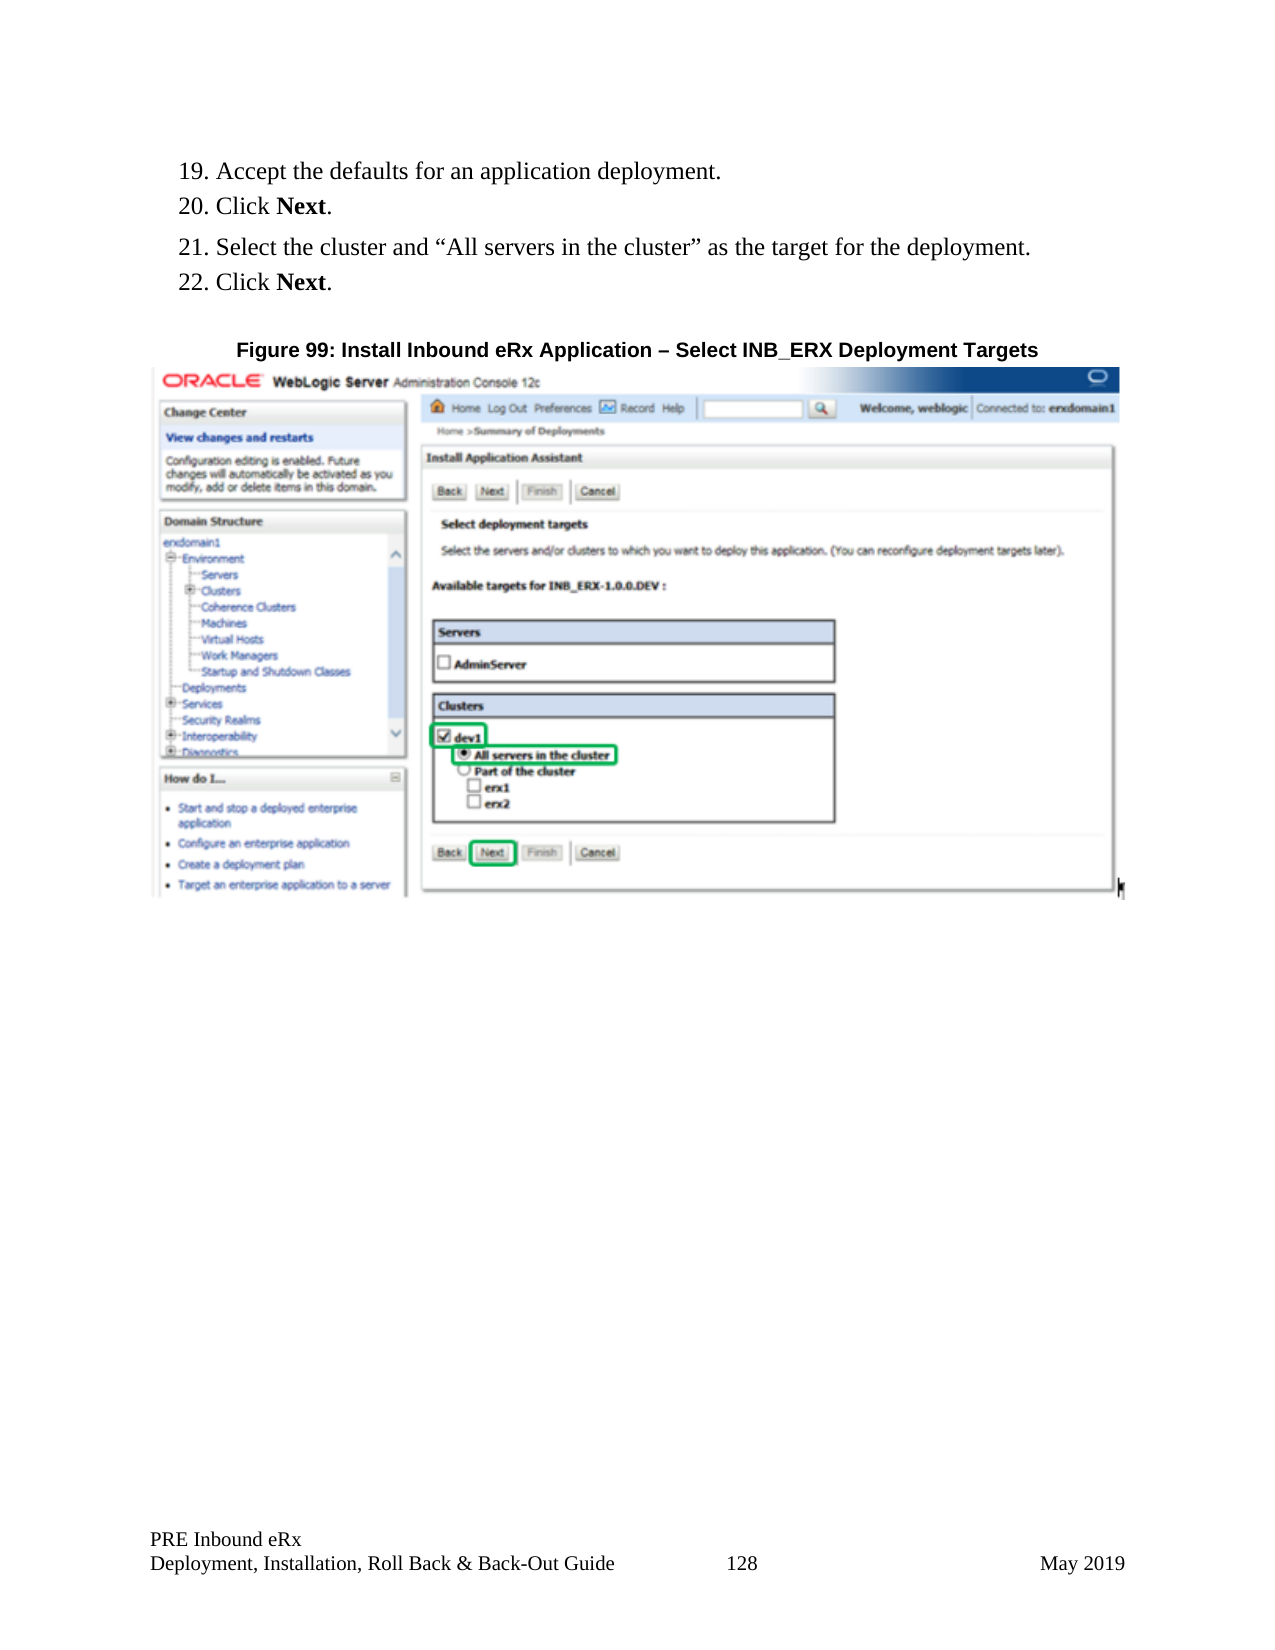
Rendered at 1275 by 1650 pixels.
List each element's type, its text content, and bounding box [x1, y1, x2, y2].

text Click Next. [178, 191, 1125, 220]
text Figure 99: Install Inbound eRx Application – Select INB_ERX Deployment Targets [150, 337, 1125, 361]
picture [150, 367, 1125, 900]
text Accept the defaults for an application deployment. [178, 156, 1125, 185]
text Select the cluster and “All servers in the cluster” as the target for the deployment. [178, 232, 1125, 261]
text Click Next. [178, 267, 1125, 296]
